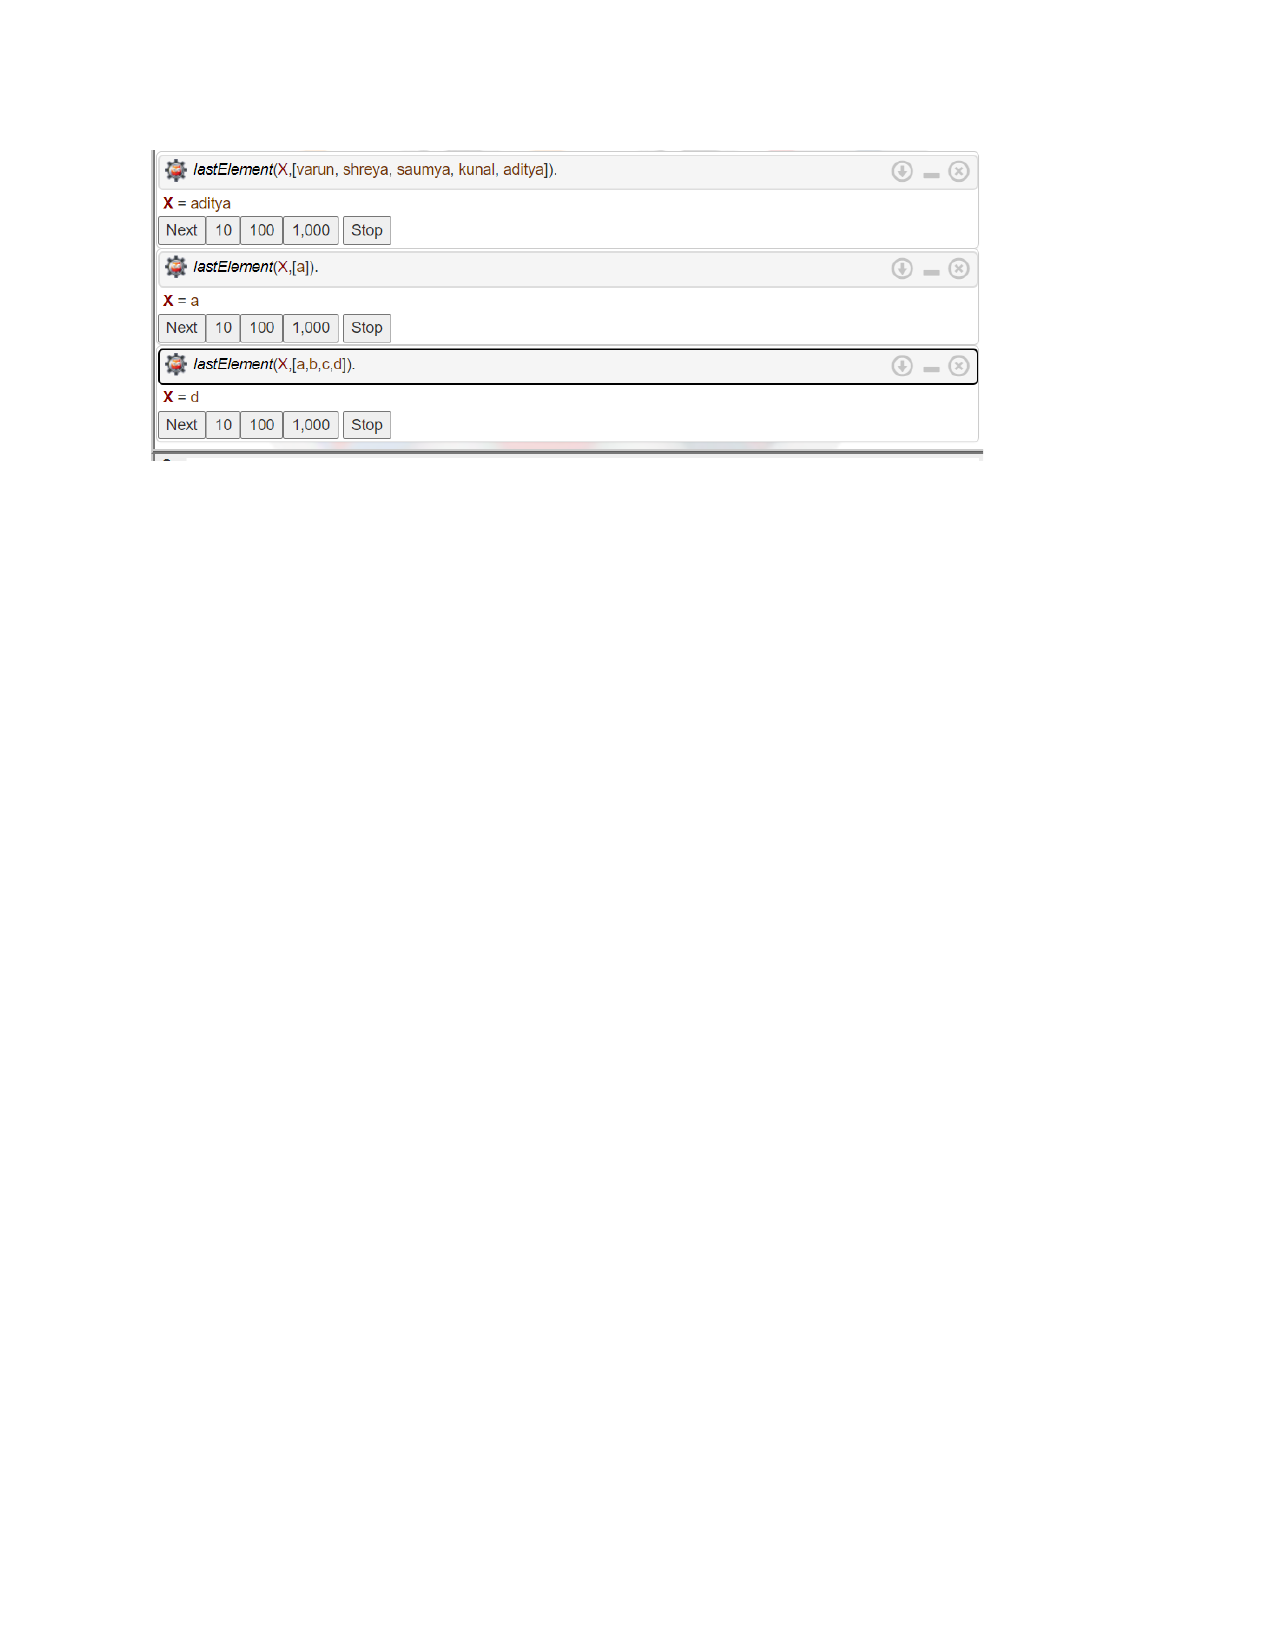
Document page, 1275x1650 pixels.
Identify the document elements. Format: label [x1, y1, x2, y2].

picture [150, 150, 984, 461]
